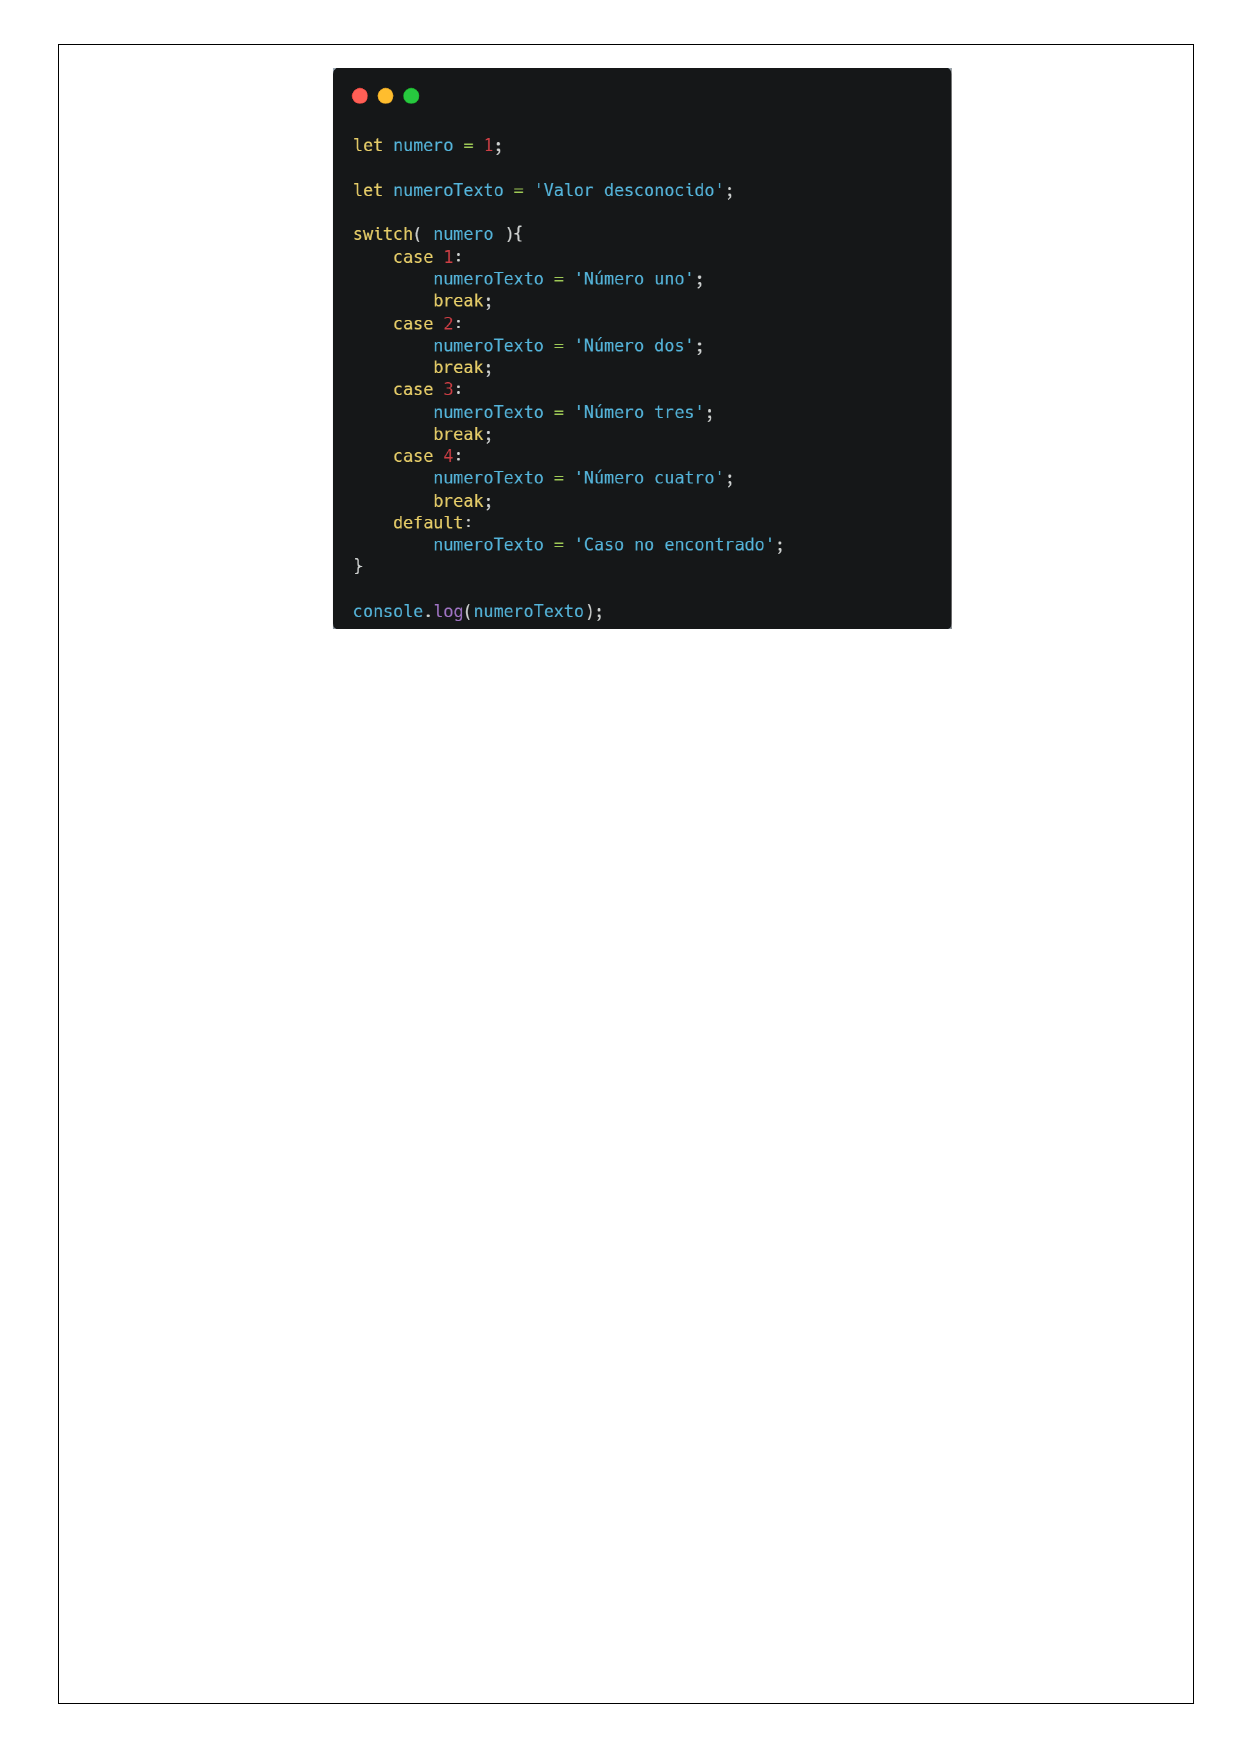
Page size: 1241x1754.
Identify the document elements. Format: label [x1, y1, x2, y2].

picture [332, 68, 952, 629]
